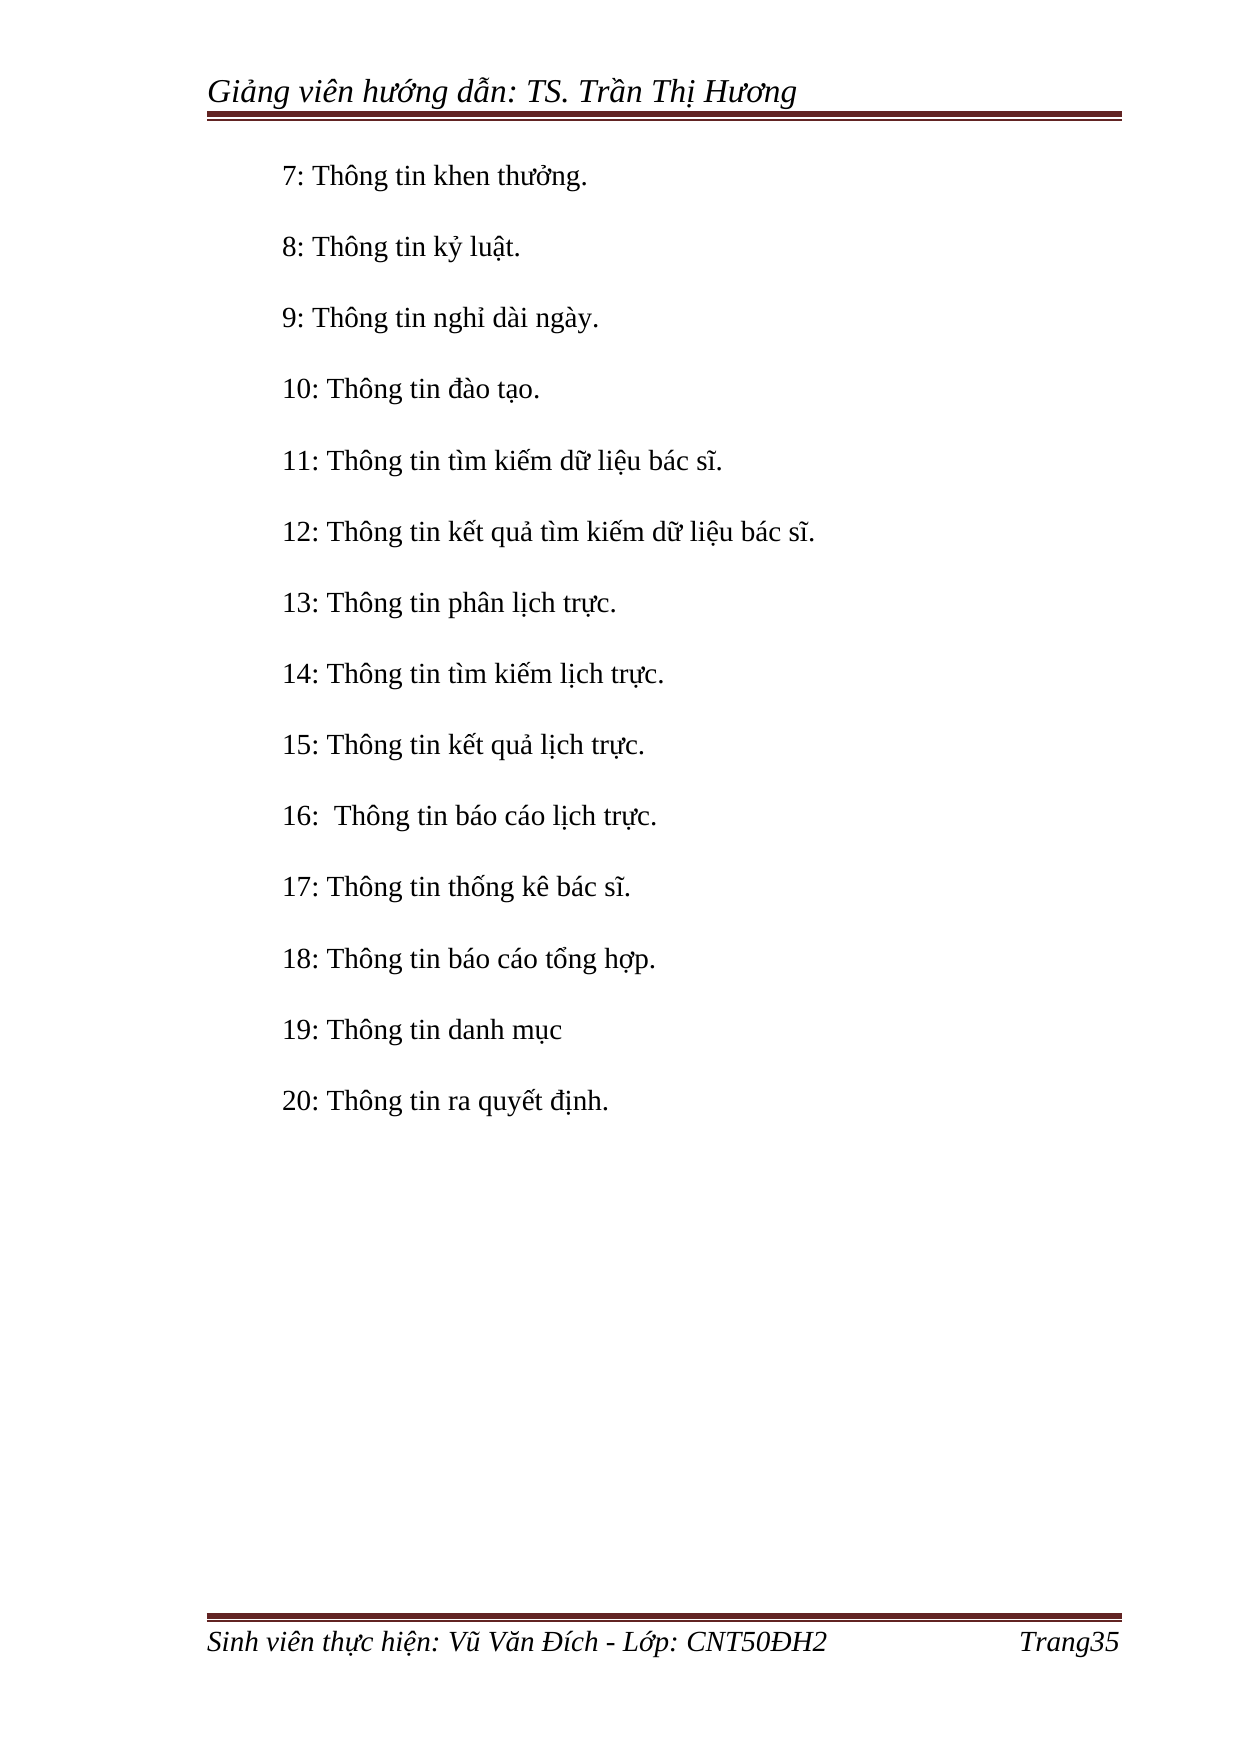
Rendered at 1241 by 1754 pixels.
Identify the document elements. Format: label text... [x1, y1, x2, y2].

text 14: Thông tin tìm kiếm lịch trực. [282, 656, 1122, 690]
text 16: Thông tin báo cáo lịch trực. [282, 798, 1122, 832]
text 13: Thông tin phân lịch trực. [282, 585, 1122, 618]
text 7: Thông tin khen thưởng. [282, 158, 1122, 192]
text 8: Thông tin kỷ luật. [282, 229, 1122, 263]
text 19: Thông tin danh mục [282, 1012, 1122, 1045]
text 20: Thông tin ra quyết định. [282, 1083, 1122, 1117]
text 12: Thông tin kết quả tìm kiếm dữ liệu bác sĩ. [282, 514, 1122, 547]
text 11: Thông tin tìm kiếm dữ liệu bác sĩ. [282, 443, 1122, 476]
text 10: Thông tin đào tạo. [282, 372, 1122, 405]
text 15: Thông tin kết quả lịch trực. [282, 727, 1122, 761]
text 18: Thông tin báo cáo tổng hợp. [282, 941, 1122, 974]
text 9: Thông tin nghỉ dài ngày. [282, 300, 1122, 334]
text 17: Thông tin thống kê bác sĩ. [282, 869, 1122, 903]
